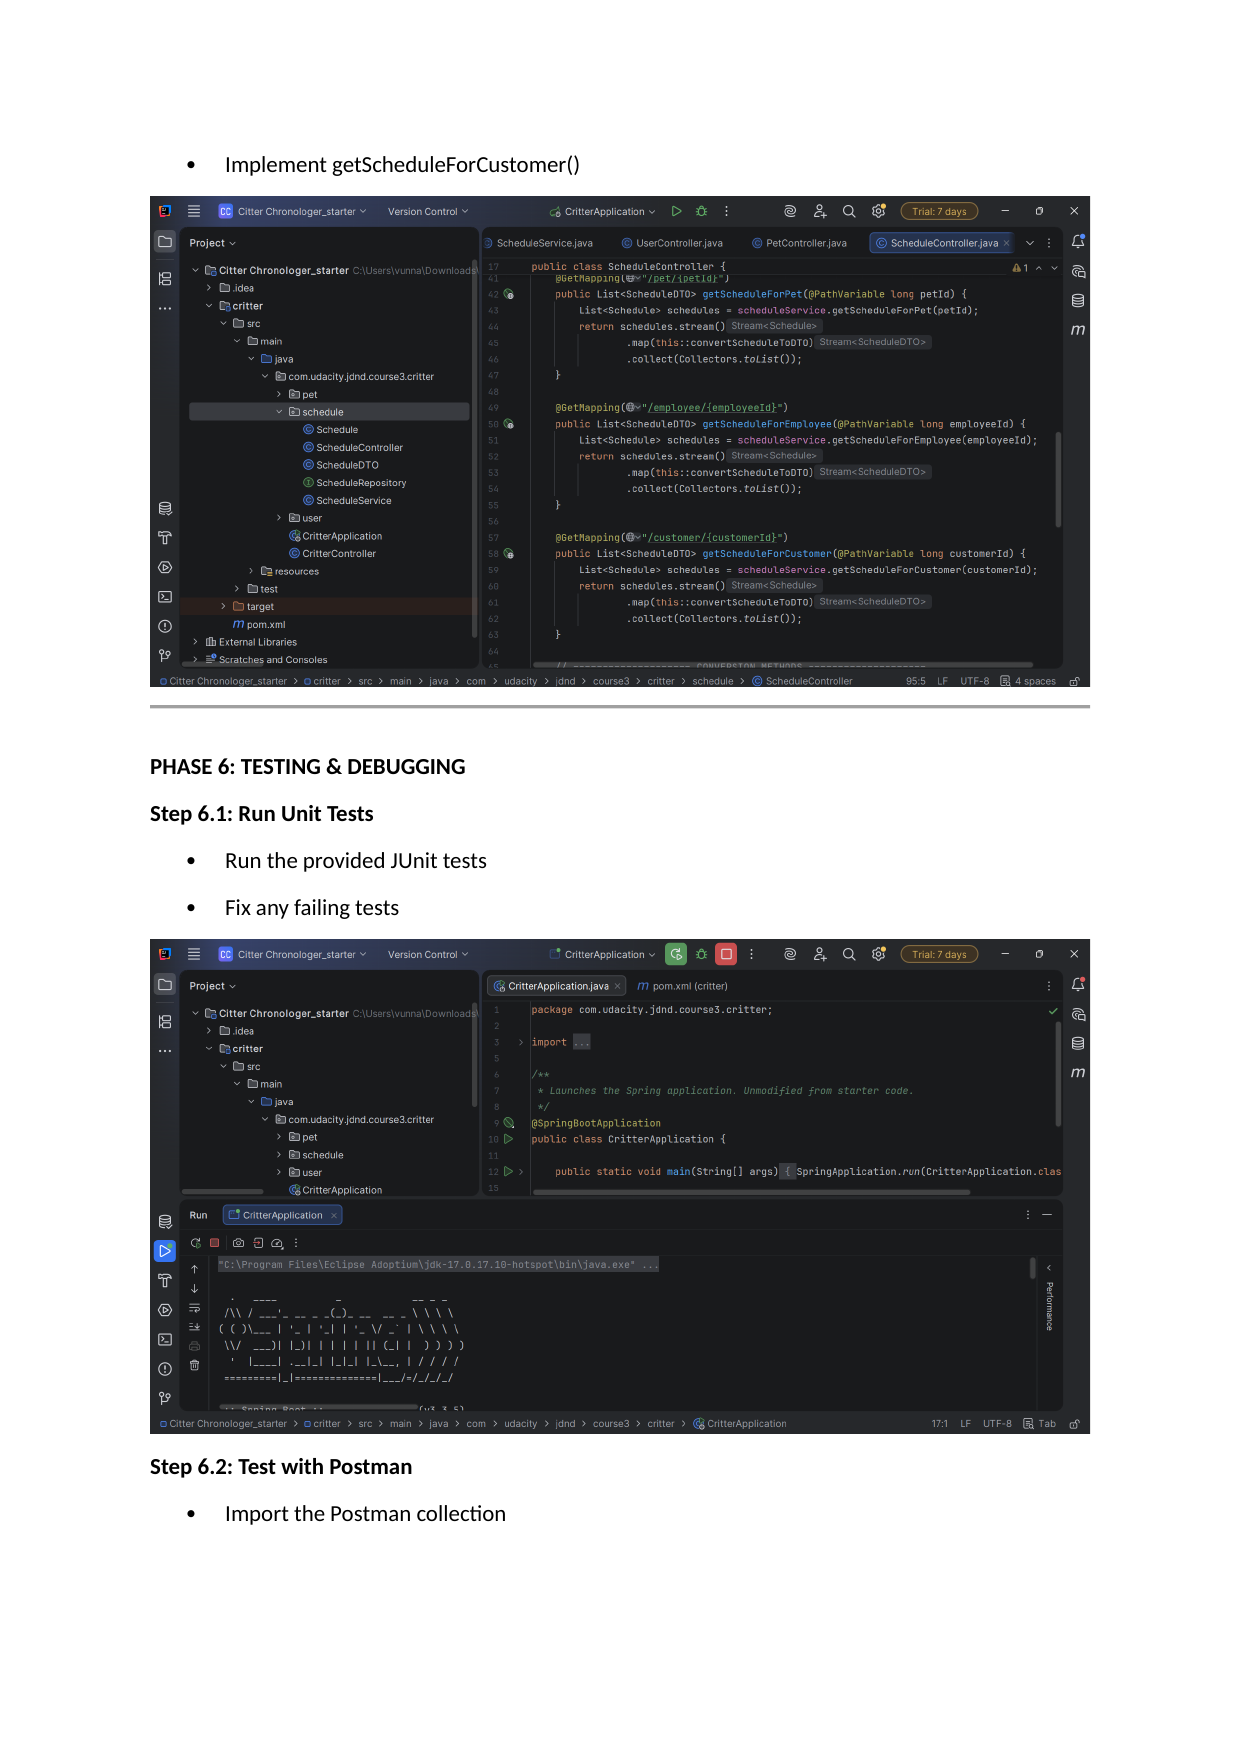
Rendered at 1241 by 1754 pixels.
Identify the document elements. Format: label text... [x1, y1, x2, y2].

picture [150, 939, 1091, 1434]
picture [150, 196, 1091, 687]
list Fix any failing tests [187, 893, 1090, 921]
text PHASE 6: TESTING & DEBUGGING [150, 752, 1090, 780]
list Run the provided JUnit tests [187, 846, 1090, 874]
list Import the Postman collection [187, 1499, 1090, 1527]
list Implement getScheduleForCustomer() [187, 150, 1090, 178]
text Step 6.1: Run Unit Tests [150, 799, 1090, 827]
text Step 6.2: Test with Postman [150, 1452, 1090, 1480]
